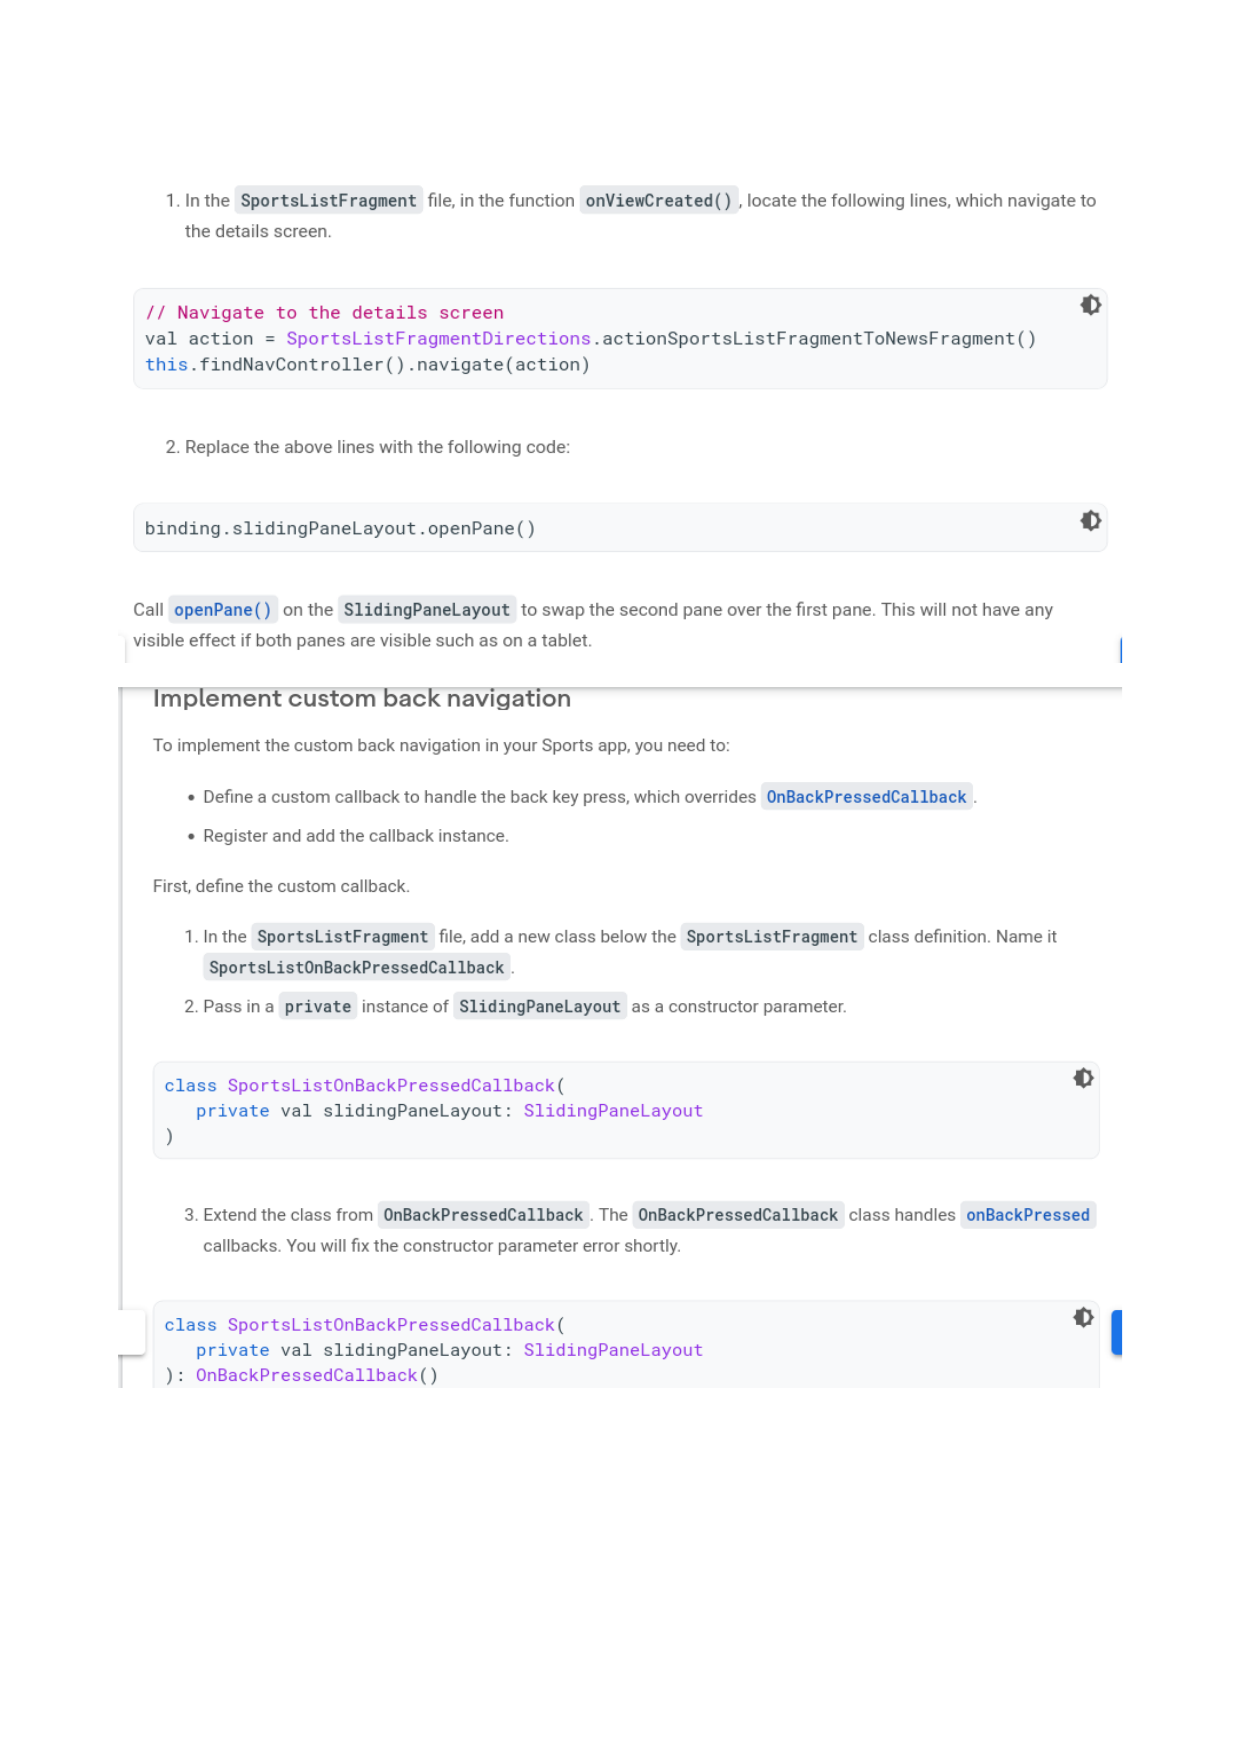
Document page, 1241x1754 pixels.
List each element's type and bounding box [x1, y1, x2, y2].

picture [118, 686, 1123, 1388]
picture [118, 176, 1123, 663]
